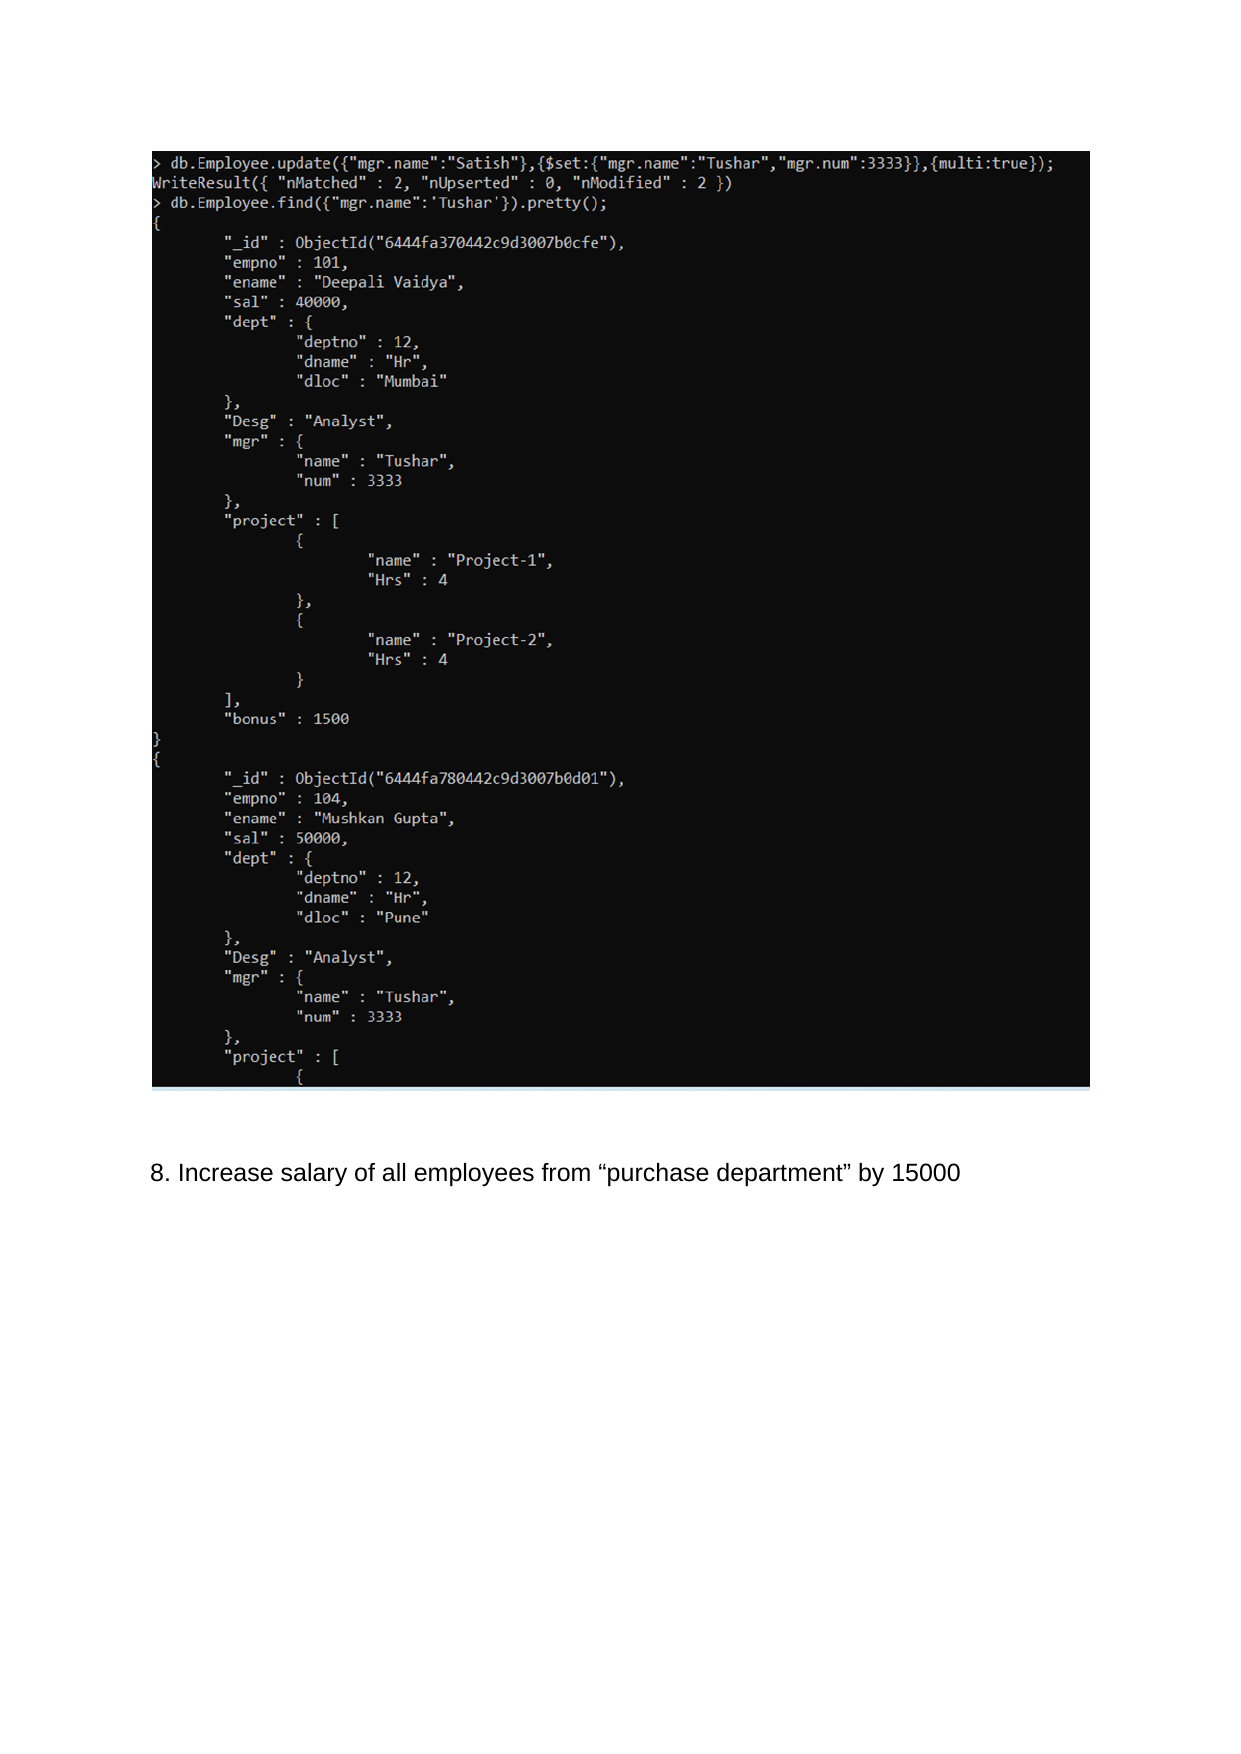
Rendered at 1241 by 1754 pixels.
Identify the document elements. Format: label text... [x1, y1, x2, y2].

picture [150, 150, 1091, 1092]
text 8. Increase salary of all employees from “purchase department” by 15000 [150, 1158, 1090, 1187]
